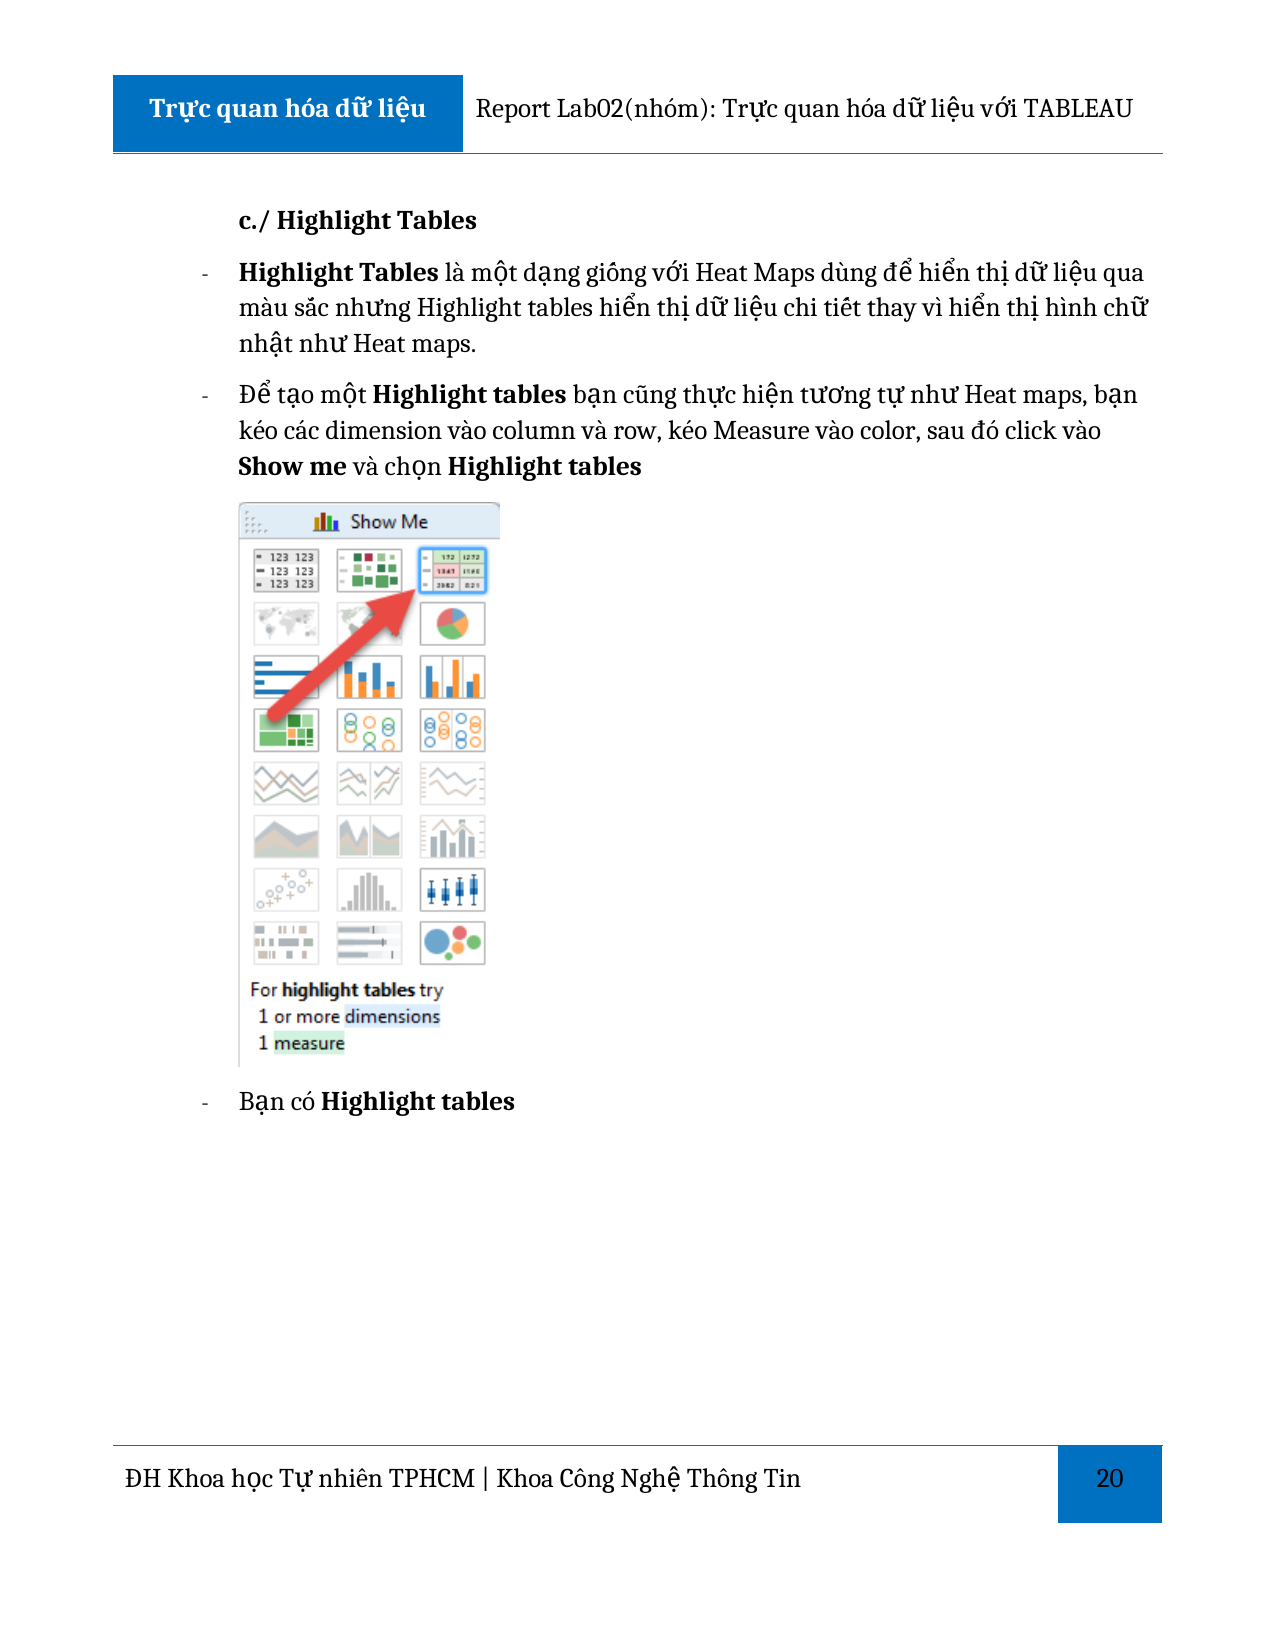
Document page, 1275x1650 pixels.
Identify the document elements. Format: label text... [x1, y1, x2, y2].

list Bạn có Highlight tables [201, 1086, 1162, 1117]
list Để tạo một Highlight tables bạn cũng thực hiện tương tự như Heat maps, bạn kéo các dimension vào column và row, kéo Measure vào color, sau đó click vào Show me và chọn Highlight tables [201, 379, 1162, 482]
list c./ Highlight Tables [239, 205, 1162, 237]
list Highlight Tables là một dạng giống với Heat Maps dùng để hiển thị dữ liệu qua màu sắc nhưng Highlight tables hiển thị dữ liệu chi tiết thay vì hiển thị hình chữ nhật như Heat maps. [201, 257, 1162, 359]
picture [238, 502, 500, 1067]
